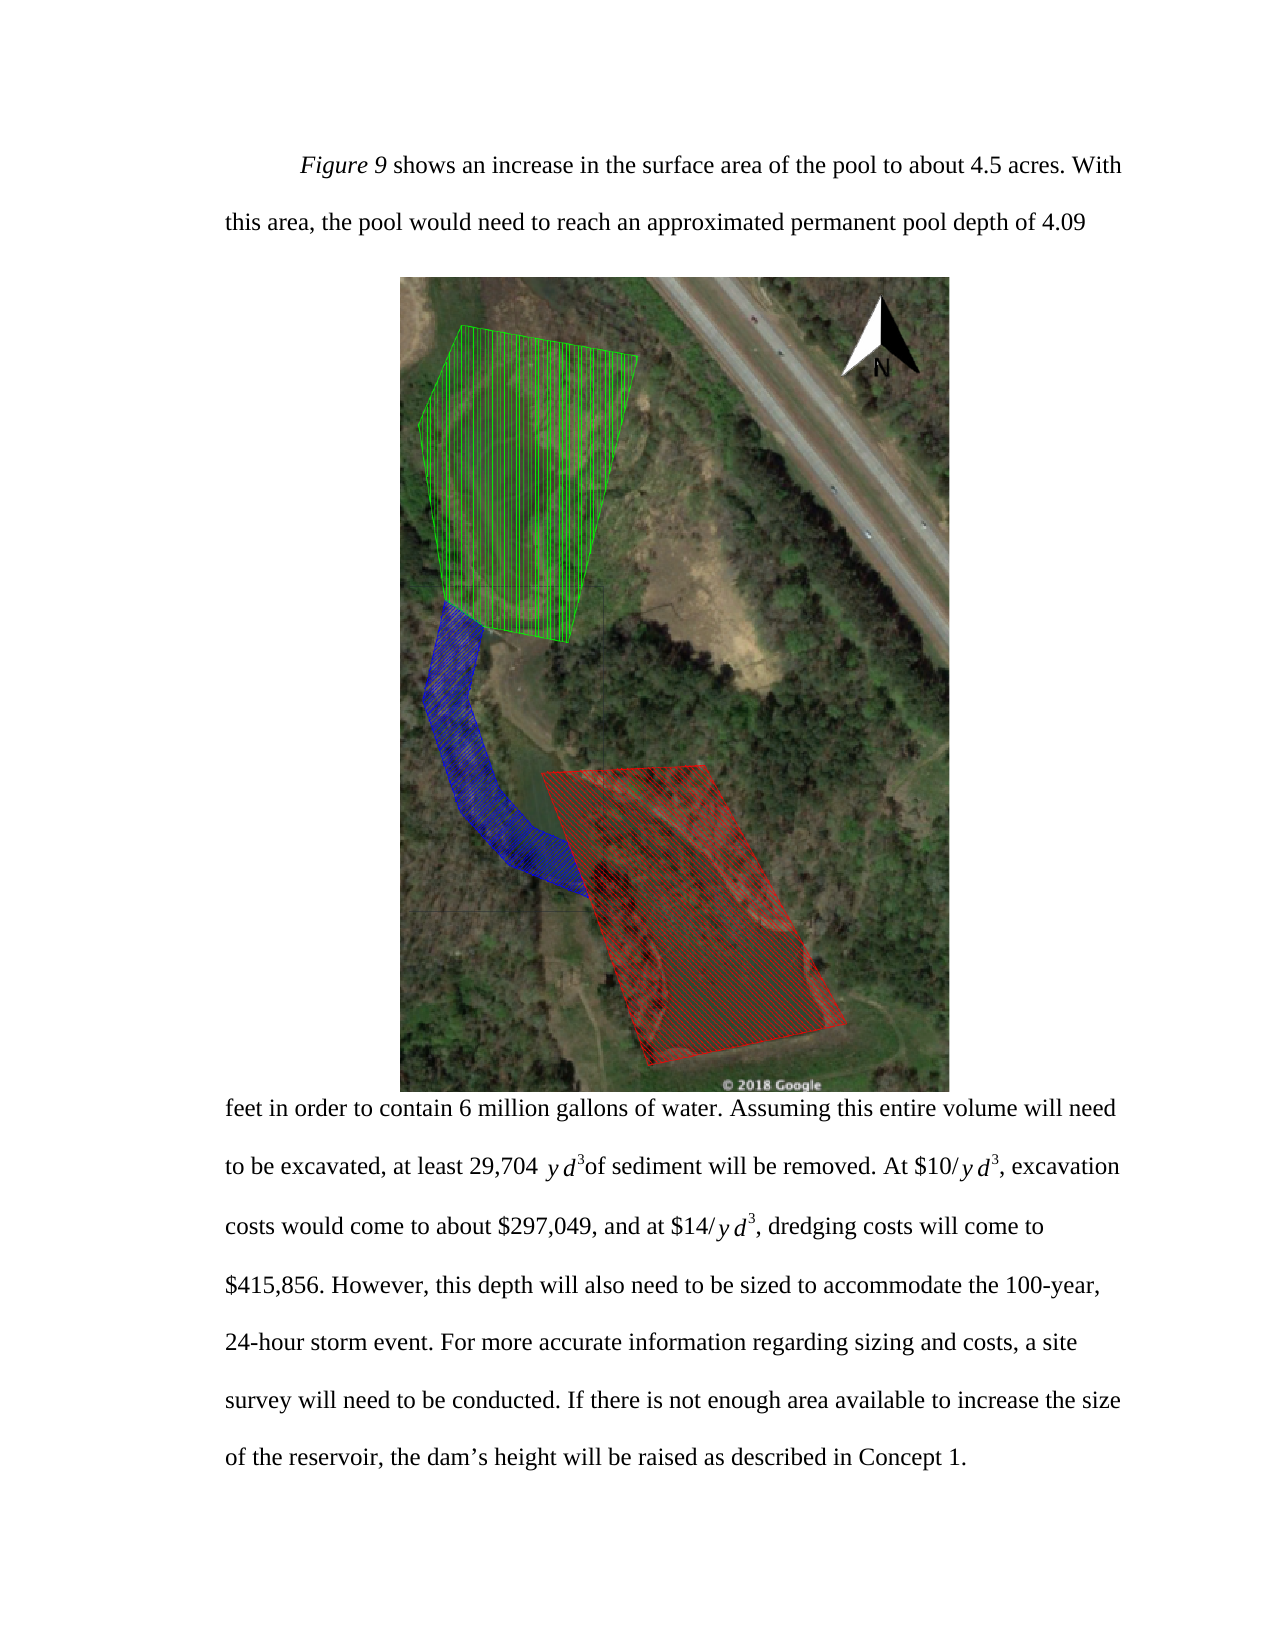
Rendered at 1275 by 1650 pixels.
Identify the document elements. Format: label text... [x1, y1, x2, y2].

picture [400, 277, 950, 1092]
